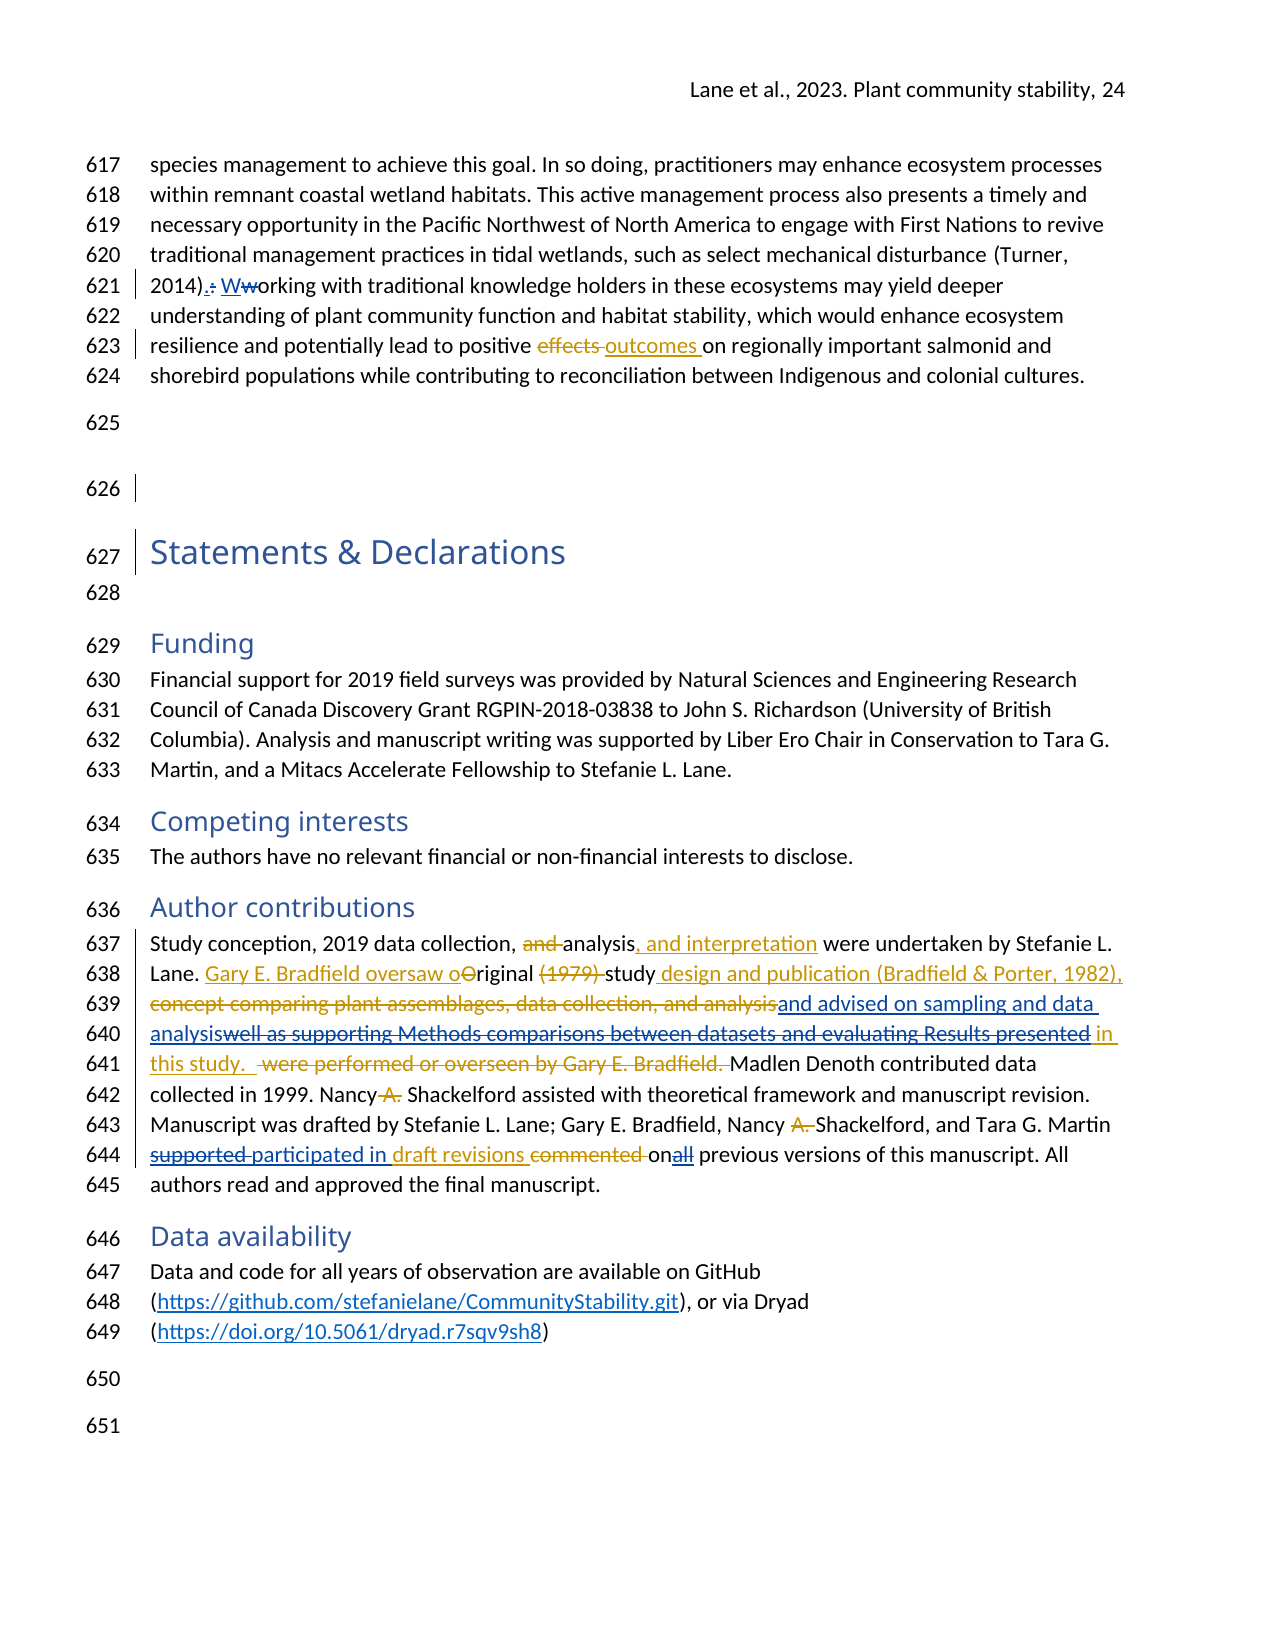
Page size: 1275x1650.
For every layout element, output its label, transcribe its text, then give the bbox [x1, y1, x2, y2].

text Study conception, 2019 data collection, analysis were undertaken by Stefanie L. Lane. riginal studyMadlen Denoth contributed data collected in 1999. Nancy Shackelford assisted with theoretical framework and manuscript revision. Manuscript was drafted by Stefanie L. Lane; Gary E. Bradfield, Nancy Shackelford, and Tara G. Martin on previous versions of this manuscript. All authors read and approved the final manuscript. [150, 929, 1125, 1198]
subtitle Funding [150, 625, 1125, 662]
text Data and code for all years of observation are available on GitHub (https://github.com/stefanielane/CommunityStability.git), or via Dryad (https://doi.org/10.5061/dryad.r7sqv9sh8) [150, 1257, 1125, 1346]
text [150, 150, 1125, 389]
subtitle Author contributions [150, 889, 1125, 926]
subtitle Statements & Declarations [150, 529, 1125, 574]
subtitle Competing interests [150, 802, 1125, 839]
text The authors have no relevant financial or non-financial interests to disclose. [150, 842, 1125, 870]
subtitle Data availability [150, 1217, 1125, 1254]
text Financial support for 2019 field surveys was provided by Natural Sciences and Engineering Research Council of Canada Discovery Grant RGPIN-2018-03838 to John S. Richardson (University of British Columbia). Analysis and manuscript writing was supported by Liber Ero Chair in Conservation to Tara G. Martin, and a Mitacs Accelerate Fellowship to Stefanie L. Lane. [150, 665, 1125, 783]
